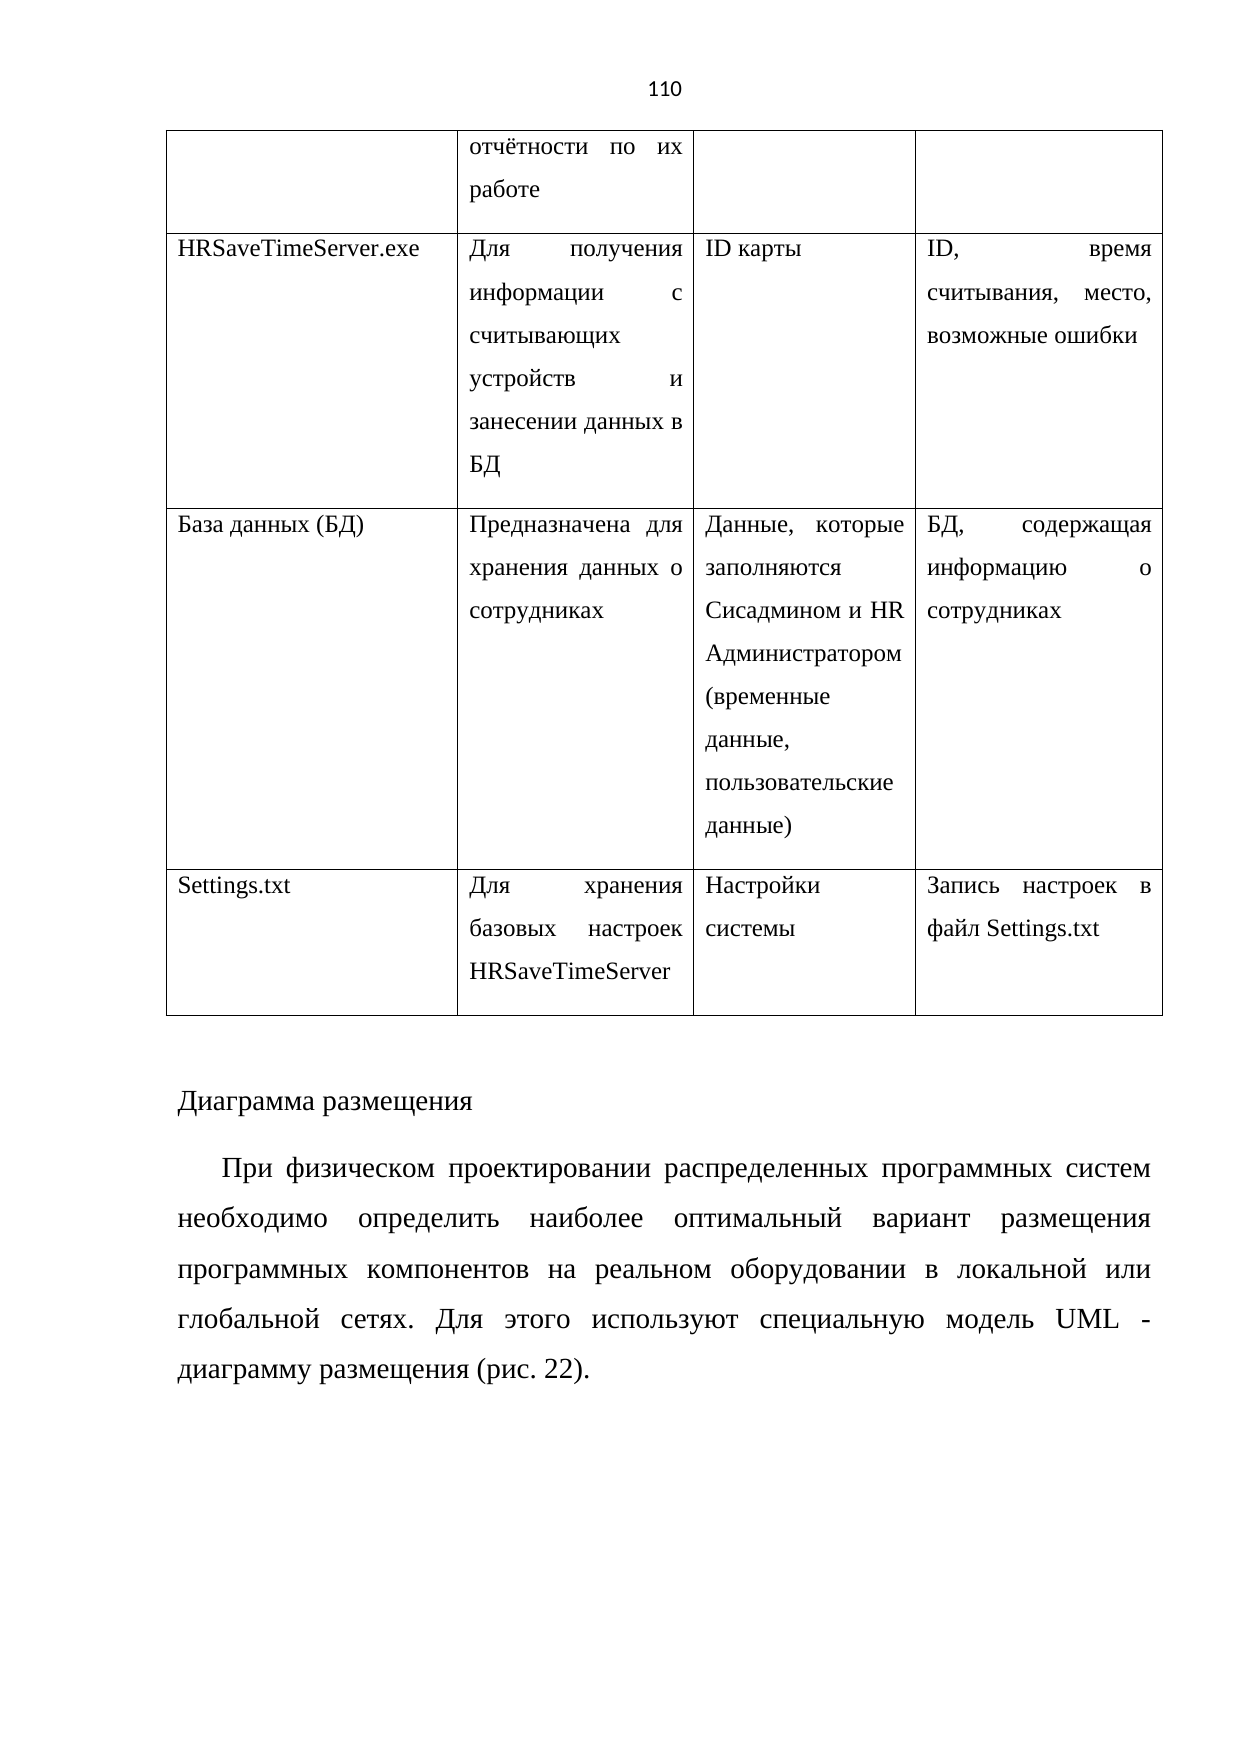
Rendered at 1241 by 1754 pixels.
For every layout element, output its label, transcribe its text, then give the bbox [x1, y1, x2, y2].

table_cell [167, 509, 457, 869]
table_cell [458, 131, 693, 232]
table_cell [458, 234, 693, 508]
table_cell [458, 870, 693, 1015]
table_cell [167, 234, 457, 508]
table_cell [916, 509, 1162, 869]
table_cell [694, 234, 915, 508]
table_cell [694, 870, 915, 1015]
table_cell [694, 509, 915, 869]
subtitle Диаграмма размещения [177, 1083, 1152, 1117]
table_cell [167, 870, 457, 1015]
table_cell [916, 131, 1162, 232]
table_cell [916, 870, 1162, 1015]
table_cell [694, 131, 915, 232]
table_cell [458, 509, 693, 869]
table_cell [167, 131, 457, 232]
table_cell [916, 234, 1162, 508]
text При физическом проектировании распределенных программных систем необходимо определить наиболее оптимальный вариант размещения программных компонентов на реальном оборудовании в локальной или глобальной сетях. Для этого используют специальную модель UML - диаграмму размещения (рис. 22). [177, 1150, 1152, 1385]
